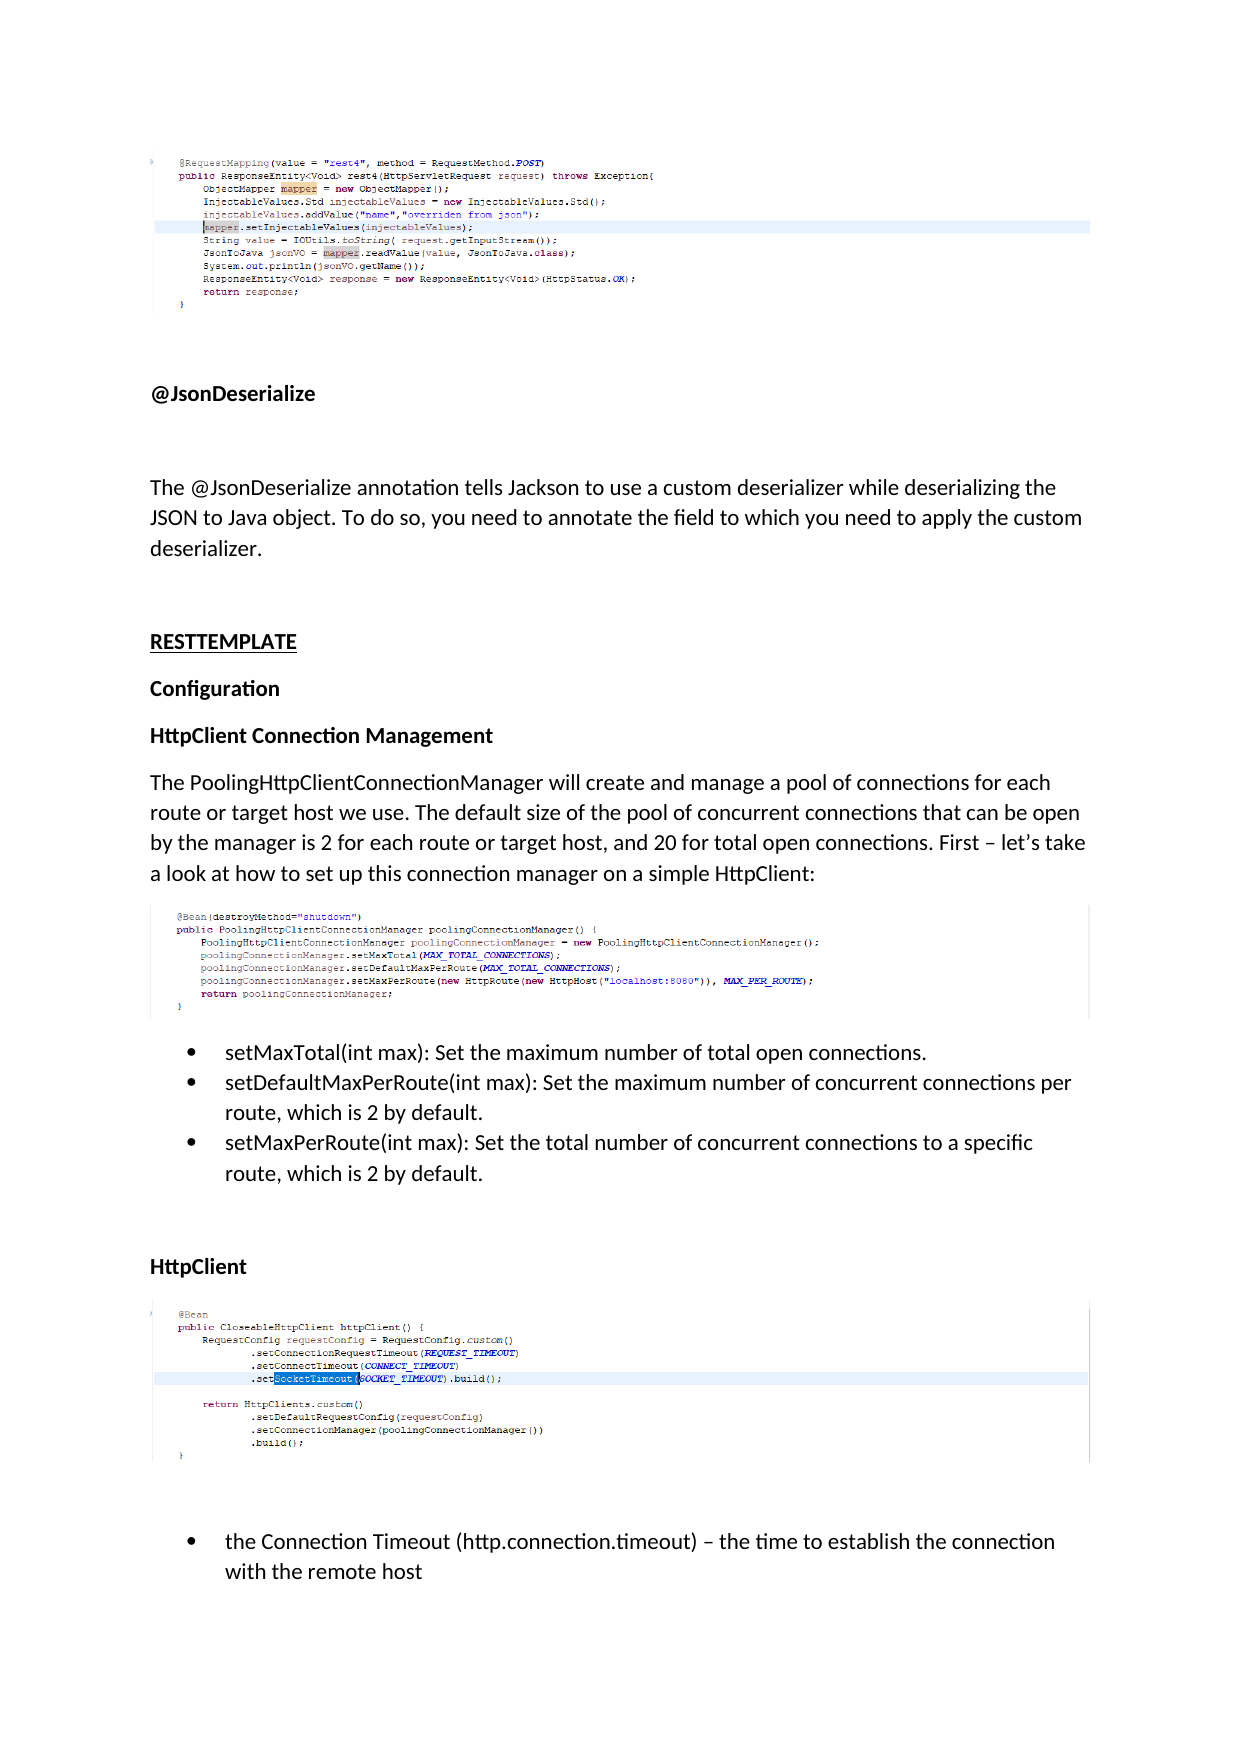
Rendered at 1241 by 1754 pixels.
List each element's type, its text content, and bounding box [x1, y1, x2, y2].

text HttpClient Connection Management [150, 721, 1090, 749]
text Configuration [150, 674, 1090, 702]
text RESTTEMPLATE [150, 627, 1090, 656]
list setMaxPerRoute(int max): Set the total number of concurrent connections to a specific route, which is 2 by default. [187, 1128, 1090, 1187]
list setDefaultMaxPerRoute(int max): Set the maximum number of concurrent connections per route, which is 2 by default. [187, 1068, 1090, 1126]
list the Connection Timeout (http.connection.timeout) – the time to establish the connection with the remote host [187, 1527, 1090, 1585]
text @JsonDeserialize [150, 379, 1090, 408]
text The PoolingHttpClientConnectionManager will create and manage a pool of connections for each route or target host we use. The default size of the pool of concurrent connections that can be open by the manager is 2 for each route or target host, and 20 for total open connections. First – let’s take a look at how to set up this connection manager on a simple HttpClient: [150, 768, 1090, 887]
list setMaxTotal(int max): Set the maximum number of total open connections. [187, 1038, 1090, 1066]
text The @JsonDeserialize annotation tells Jackson to use a custom deserializer while deserializing the JSON to Java object. To do so, you need to annotate the field to which you need to apply the custom deserializer. [150, 473, 1090, 562]
picture [150, 150, 1091, 314]
picture [150, 1299, 1091, 1462]
picture [150, 905, 1091, 1019]
text HttpClient [150, 1252, 1090, 1281]
